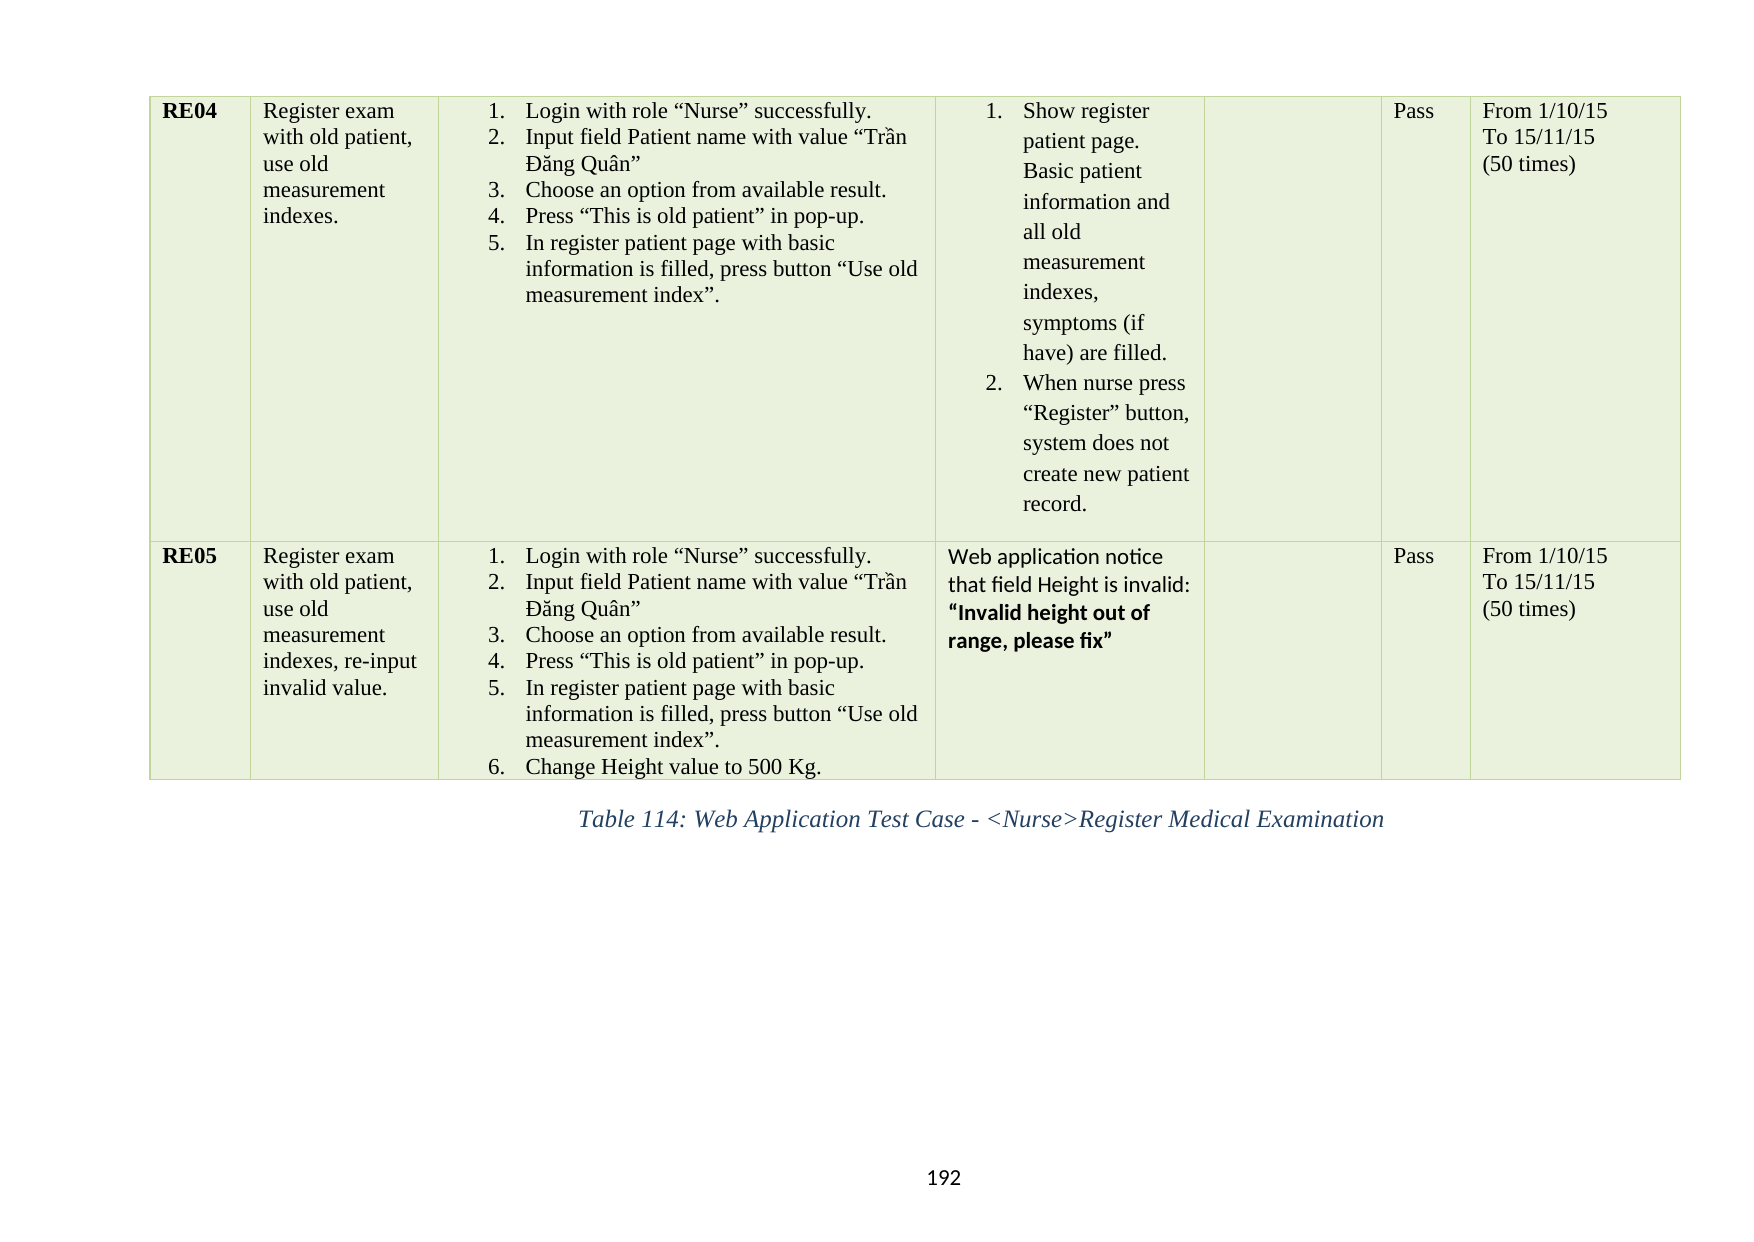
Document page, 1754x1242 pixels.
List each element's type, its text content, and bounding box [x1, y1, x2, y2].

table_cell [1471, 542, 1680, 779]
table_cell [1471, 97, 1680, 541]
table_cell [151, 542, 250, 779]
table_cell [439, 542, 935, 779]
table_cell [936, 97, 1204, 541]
text Table 114: Web Application Test Case - <Nurse>Register Medical Examination [162, 804, 1725, 833]
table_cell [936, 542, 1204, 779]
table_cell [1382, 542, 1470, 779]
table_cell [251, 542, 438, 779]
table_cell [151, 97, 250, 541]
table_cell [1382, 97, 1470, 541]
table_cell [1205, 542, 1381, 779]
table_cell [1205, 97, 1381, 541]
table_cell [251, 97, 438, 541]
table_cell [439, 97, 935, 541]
